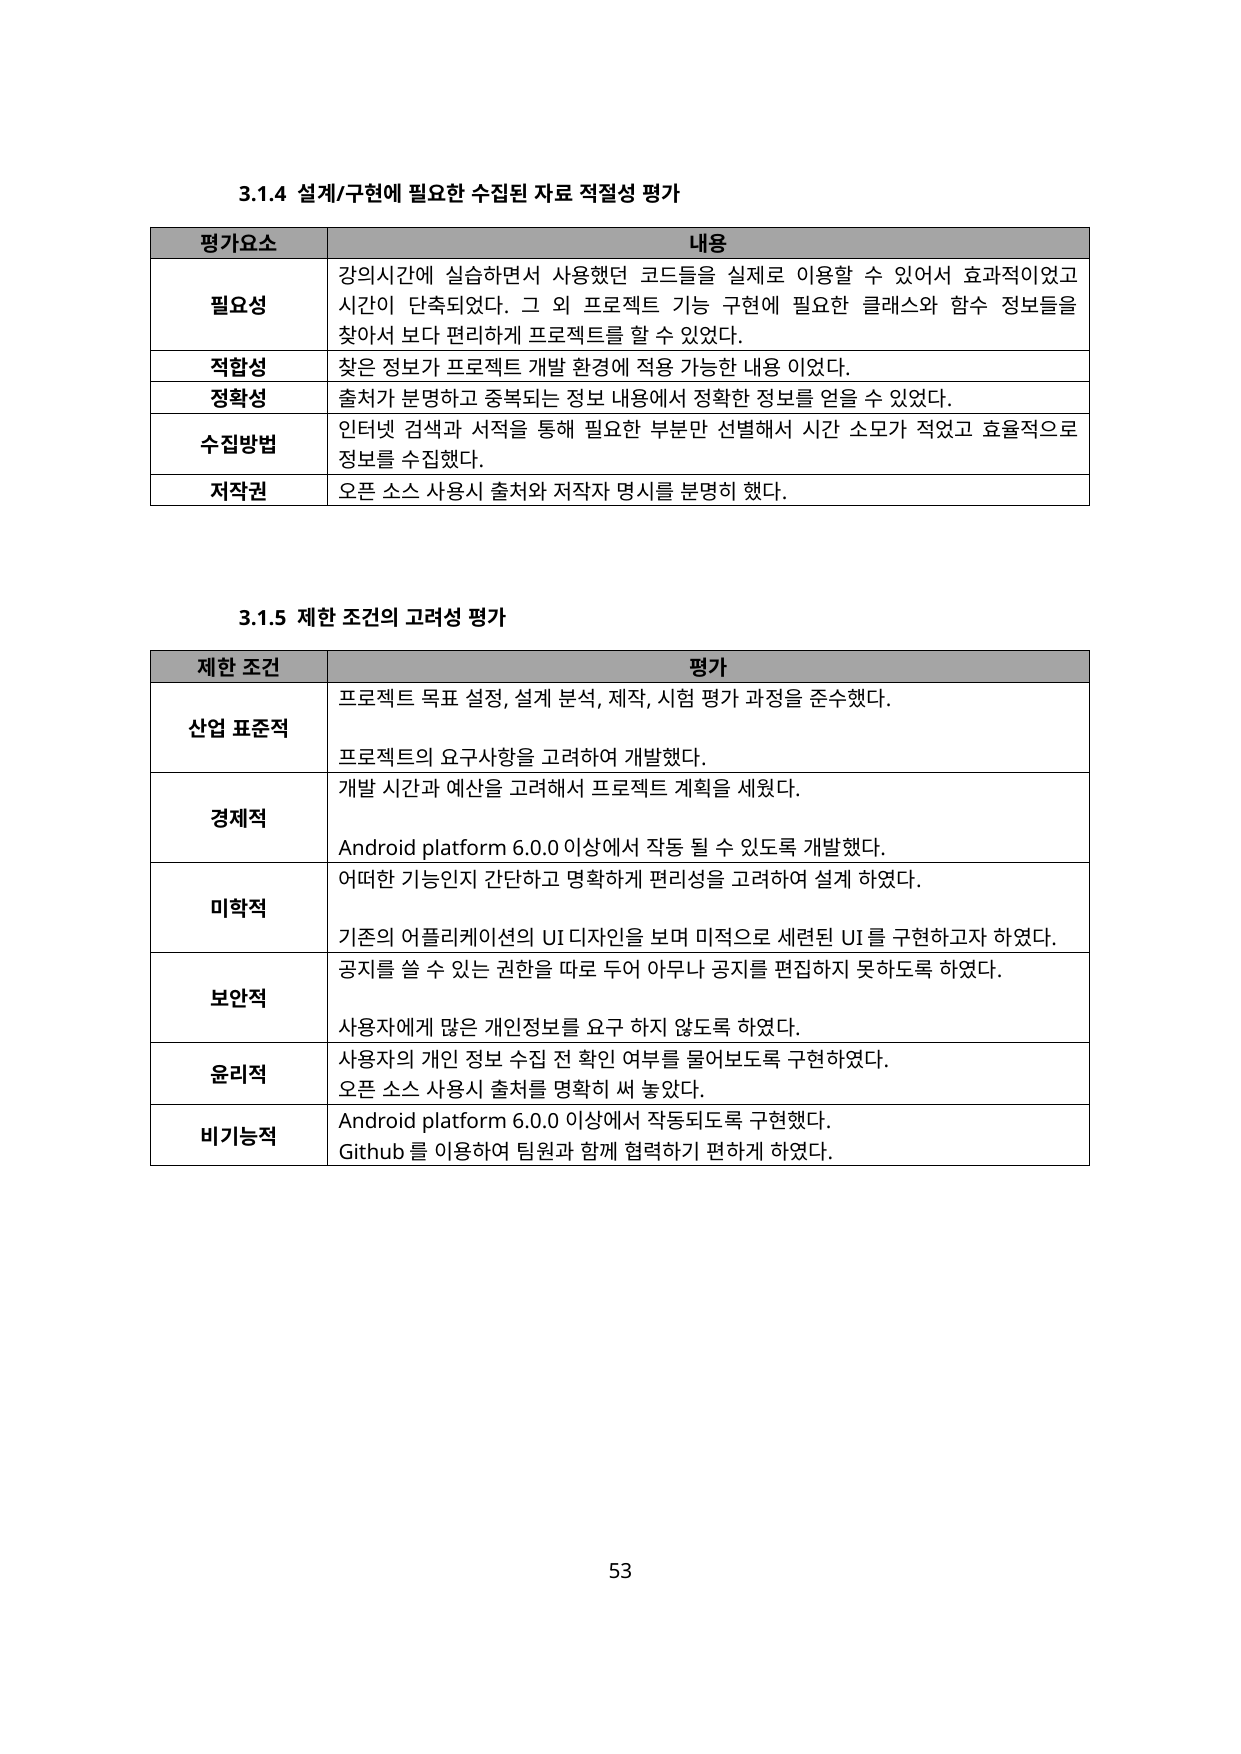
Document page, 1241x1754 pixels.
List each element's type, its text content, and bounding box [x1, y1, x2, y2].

table_header 내용 [328, 228, 1089, 258]
table_cell 프로젝트 목표 설정, 설계 분석, 제작, 시험 평가 과정을 준수했다. 프로젝트의 요구사항을 고려하여 개발했다. [328, 683, 1089, 772]
table_cell 개발 시간과 예산을 고려해서 프로젝트 계획을 세웠다. Android platform 6.0.0이상에서 작동 될 수 있도록 개발했다. [328, 773, 1089, 862]
table_header 평가 [328, 651, 1089, 682]
table_cell Android platform 6.0.0 이상에서 작동되도록 구현했다. Github를 이용하여 팀원과 함께 협력하기 편하게 하였다. [328, 1105, 1089, 1165]
table_cell 산업 표준적 [151, 683, 327, 772]
table_header 평가요소 [151, 228, 327, 258]
table_cell 비기능적 [151, 1105, 327, 1165]
table_cell 적합성 [151, 351, 327, 381]
table_cell 인터넷 검색과 서적을 통해 필요한 부분만 선별해서 시간 소모가 적었고 효율적으로 정보를 수집했다. [328, 414, 1089, 474]
table_cell 경제적 [151, 773, 327, 862]
table_cell 공지를 쓸 수 있는 권한을 따로 두어 아무나 공지를 편집하지 못하도록 하였다. 사용자에게 많은 개인정보를 요구 하지 않도록 하였다. [328, 953, 1089, 1042]
table_cell 출처가 분명하고 중복되는 정보 내용에서 정확한 정보를 얻을 수 있었다. [328, 382, 1089, 412]
table_cell 찾은 정보가 프로젝트 개발 환경에 적용 가능한 내용 이었다. [328, 351, 1089, 381]
table_cell 오픈 소스 사용시 출처와 저작자 명시를 분명히 했다. [328, 475, 1089, 505]
table_cell 필요성 [151, 259, 327, 350]
table_cell 사용자의 개인 정보 수집 전 확인 여부를 물어보도록 구현하였다. 오픈 소스 사용시 출처를 명확히 써 놓았다. [328, 1043, 1089, 1104]
table_cell 강의시간에 실습하면서 사용했던 코드들을 실제로 이용할 수 있어서 효과적이었고 시간이 단축되었다. 그 외 프로젝트 기능 구현에 필요한 클래스와 함수 정보들을 찾아서 보다 편리하게 프로젝트를 할 수 있었다. [328, 259, 1089, 350]
list 설계/구현에 필요한 수집된 자료 적절성 평가 [239, 177, 1090, 207]
table_cell 윤리적 [151, 1043, 327, 1104]
table_cell 미학적 [151, 863, 327, 952]
list 제한 조건의 고려성 평가 [239, 601, 1090, 631]
table_cell 어떠한 기능인지 간단하고 명확하게 편리성을 고려하여 설계 하였다. 기존의 어플리케이션의 UI디자인을 보며 미적으로 세련된 UI를 구현하고자 하였다. [328, 863, 1089, 952]
table_cell 정확성 [151, 382, 327, 412]
table_header 제한 조건 [151, 651, 327, 682]
table_cell 저작권 [151, 475, 327, 505]
table_cell 보안적 [151, 953, 327, 1042]
table_cell 수집방법 [151, 414, 327, 474]
